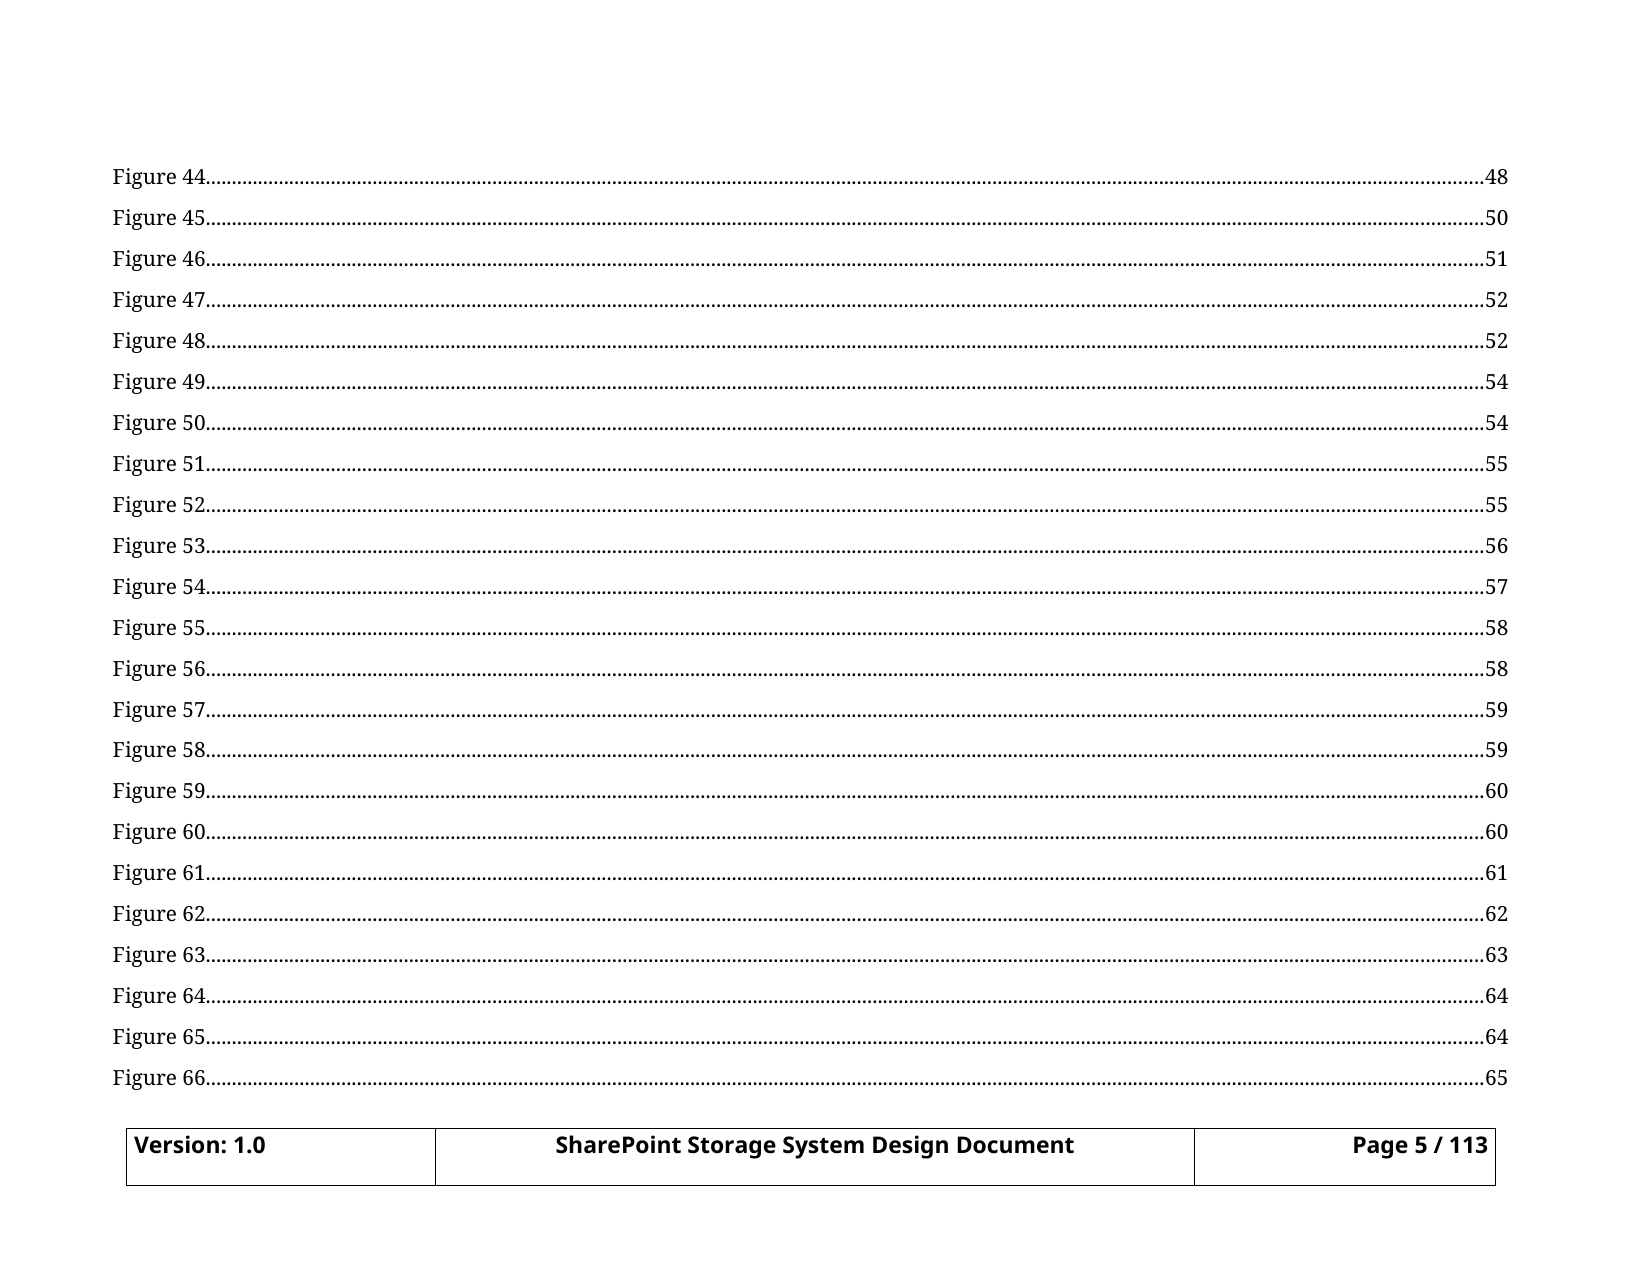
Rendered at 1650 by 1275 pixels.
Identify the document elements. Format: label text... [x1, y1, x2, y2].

text Figure 62 62 [112, 899, 1509, 928]
text Figure 47 52 [112, 285, 1509, 314]
text Figure 45 50 [112, 203, 1509, 232]
text Figure 58 59 [112, 736, 1509, 764]
text Figure 55 58 [112, 613, 1509, 641]
text Figure 49 54 [112, 367, 1509, 396]
text Figure 50 54 [112, 408, 1509, 437]
text Figure 51 55 [112, 449, 1509, 477]
text Figure 63 63 [112, 940, 1509, 969]
text Figure 44 48 [112, 162, 1509, 191]
text Figure 48 52 [112, 326, 1509, 355]
text Figure 53 56 [112, 531, 1509, 559]
text Figure 65 64 [112, 1022, 1509, 1051]
text Figure 54 57 [112, 572, 1509, 600]
text Figure 64 64 [112, 981, 1509, 1010]
text Figure 52 55 [112, 490, 1509, 518]
text Figure 57 59 [112, 695, 1509, 723]
text Figure 46 51 [112, 244, 1509, 273]
text Figure 66 65 [112, 1063, 1509, 1092]
text Figure 61 61 [112, 858, 1509, 887]
text Figure 59 60 [112, 777, 1509, 805]
text Figure 56 58 [112, 654, 1509, 682]
text Figure 60 60 [112, 817, 1509, 846]
